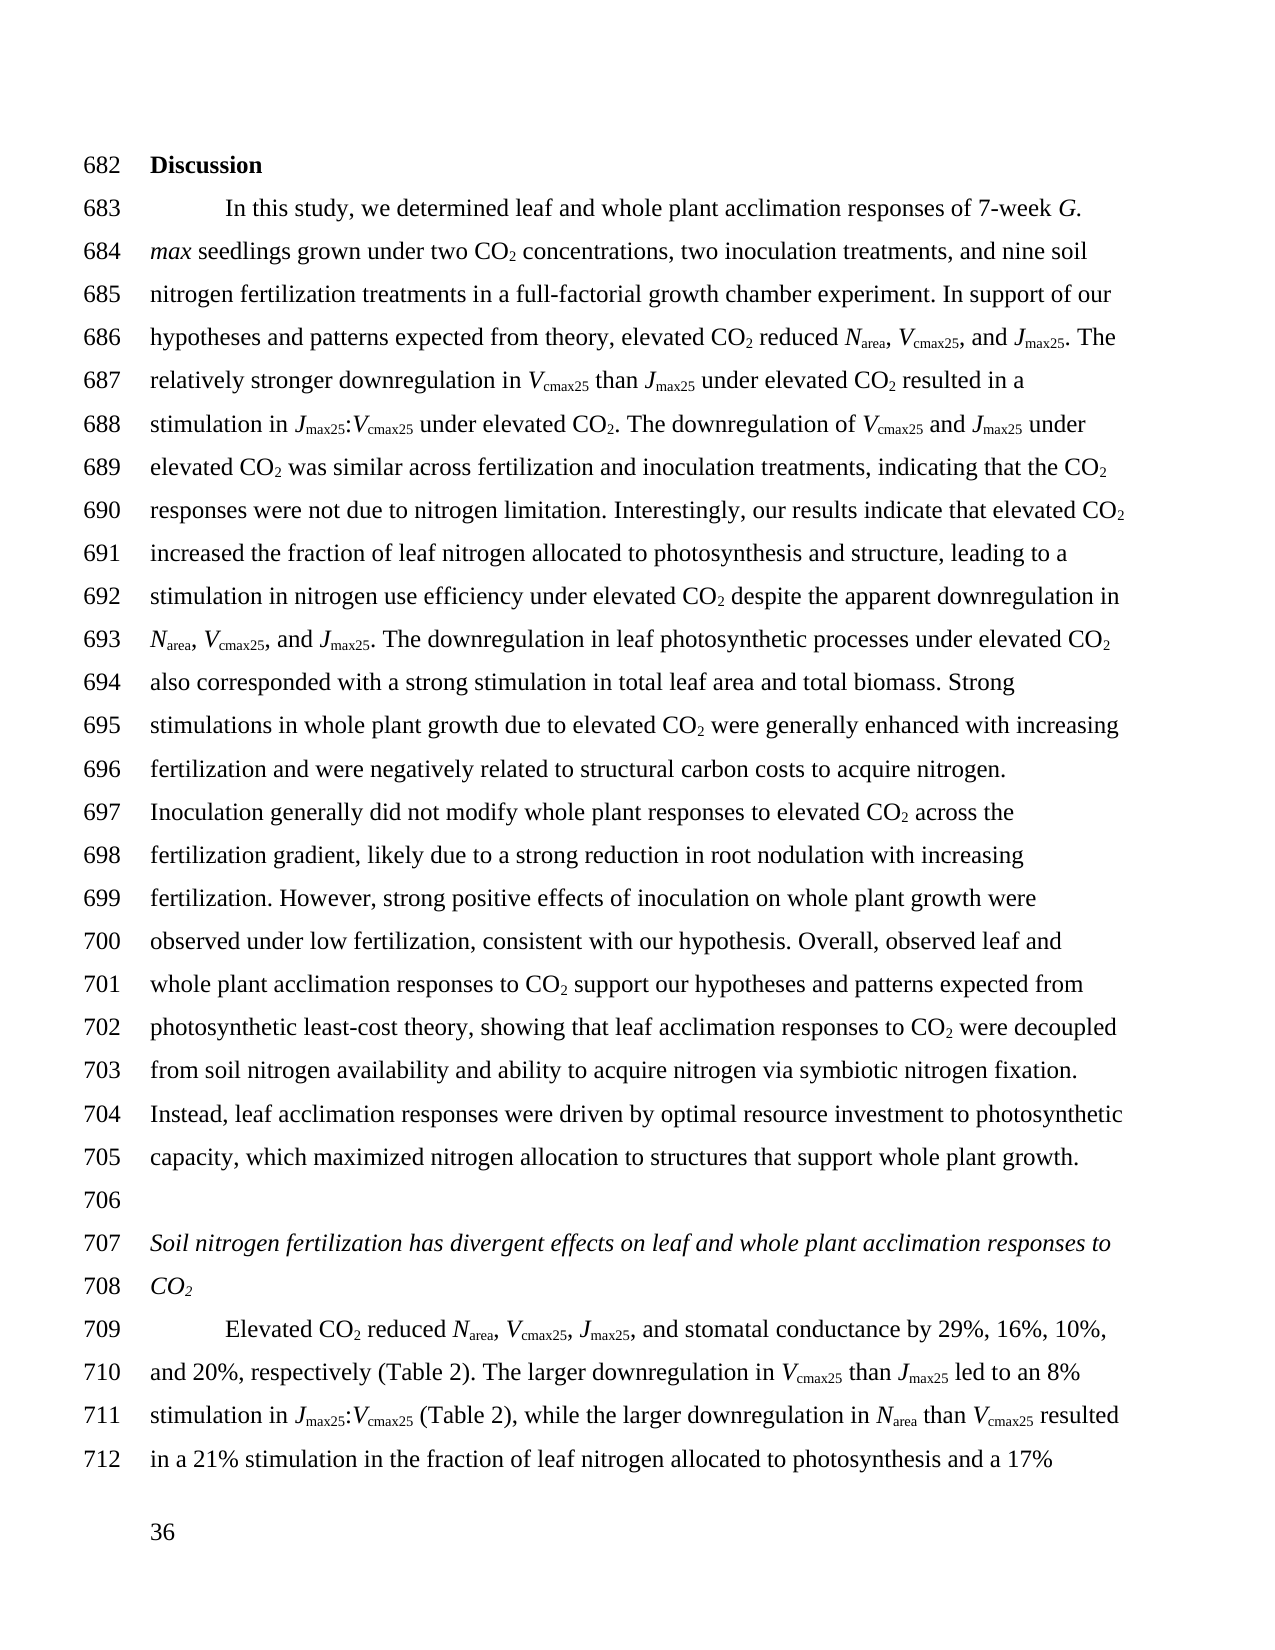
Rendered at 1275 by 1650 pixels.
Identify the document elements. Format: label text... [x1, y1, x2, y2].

text In this study, we determined leaf and whole plant acclimation responses of 7-week G. max seedlings grown under two CO2 concentrations, two inoculation treatments, and nine soil nitrogen fertilization treatments in a full-factorial growth chamber experiment. In support of our hypotheses and patterns expected from theory, elevated CO2 reduced Narea, Vcmax25, and Jmax25. The relatively stronger downregulation in Vcmax25 than Jmax25 under elevated CO2 resulted in a stimulation in Jmax25:Vcmax25 under elevated CO2. The downregulation of Vcmax25 and Jmax25 under elevated CO2 was similar across fertilization and inoculation treatments, indicating that the CO2 responses were not due to nitrogen limitation. Interestingly, our results indicate that elevated CO2 increased the fraction of leaf nitrogen allocated to photosynthesis and structure, leading to a stimulation in nitrogen use efficiency under elevated CO2 despite the apparent downregulation in Narea, Vcmax25, and Jmax25. The downregulation in leaf photosynthetic processes under elevated CO2 also corresponded with a strong stimulation in total leaf area and total biomass. Strong stimulations in whole plant growth due to elevated CO2 were generally enhanced with increasing fertilization and were negatively related to structural carbon costs to acquire nitrogen. Inoculation generally did not modify whole plant responses to elevated CO2 across the fertilization gradient, likely due to a strong reduction in root nodulation with increasing fertilization. However, strong positive effects of inoculation on whole plant growth were observed under low fertilization, consistent with our hypothesis. Overall, observed leaf and whole plant acclimation responses to CO2 support our hypotheses and patterns expected from photosynthetic least-cost theory, showing that leaf acclimation responses to CO2 were decoupled from soil nitrogen availability and ability to acquire nitrogen via symbiotic nitrogen fixation. Instead, leaf acclimation responses were driven by optimal resource investment to photosynthetic capacity, which maximized nitrogen allocation to structures that support whole plant growth. [150, 193, 1125, 1171]
text Soil nitrogen fertilization has divergent effects on leaf and whole plant acclimation responses to CO2 [150, 1228, 1125, 1300]
text Discussion [150, 150, 1125, 179]
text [150, 1314, 1125, 1472]
